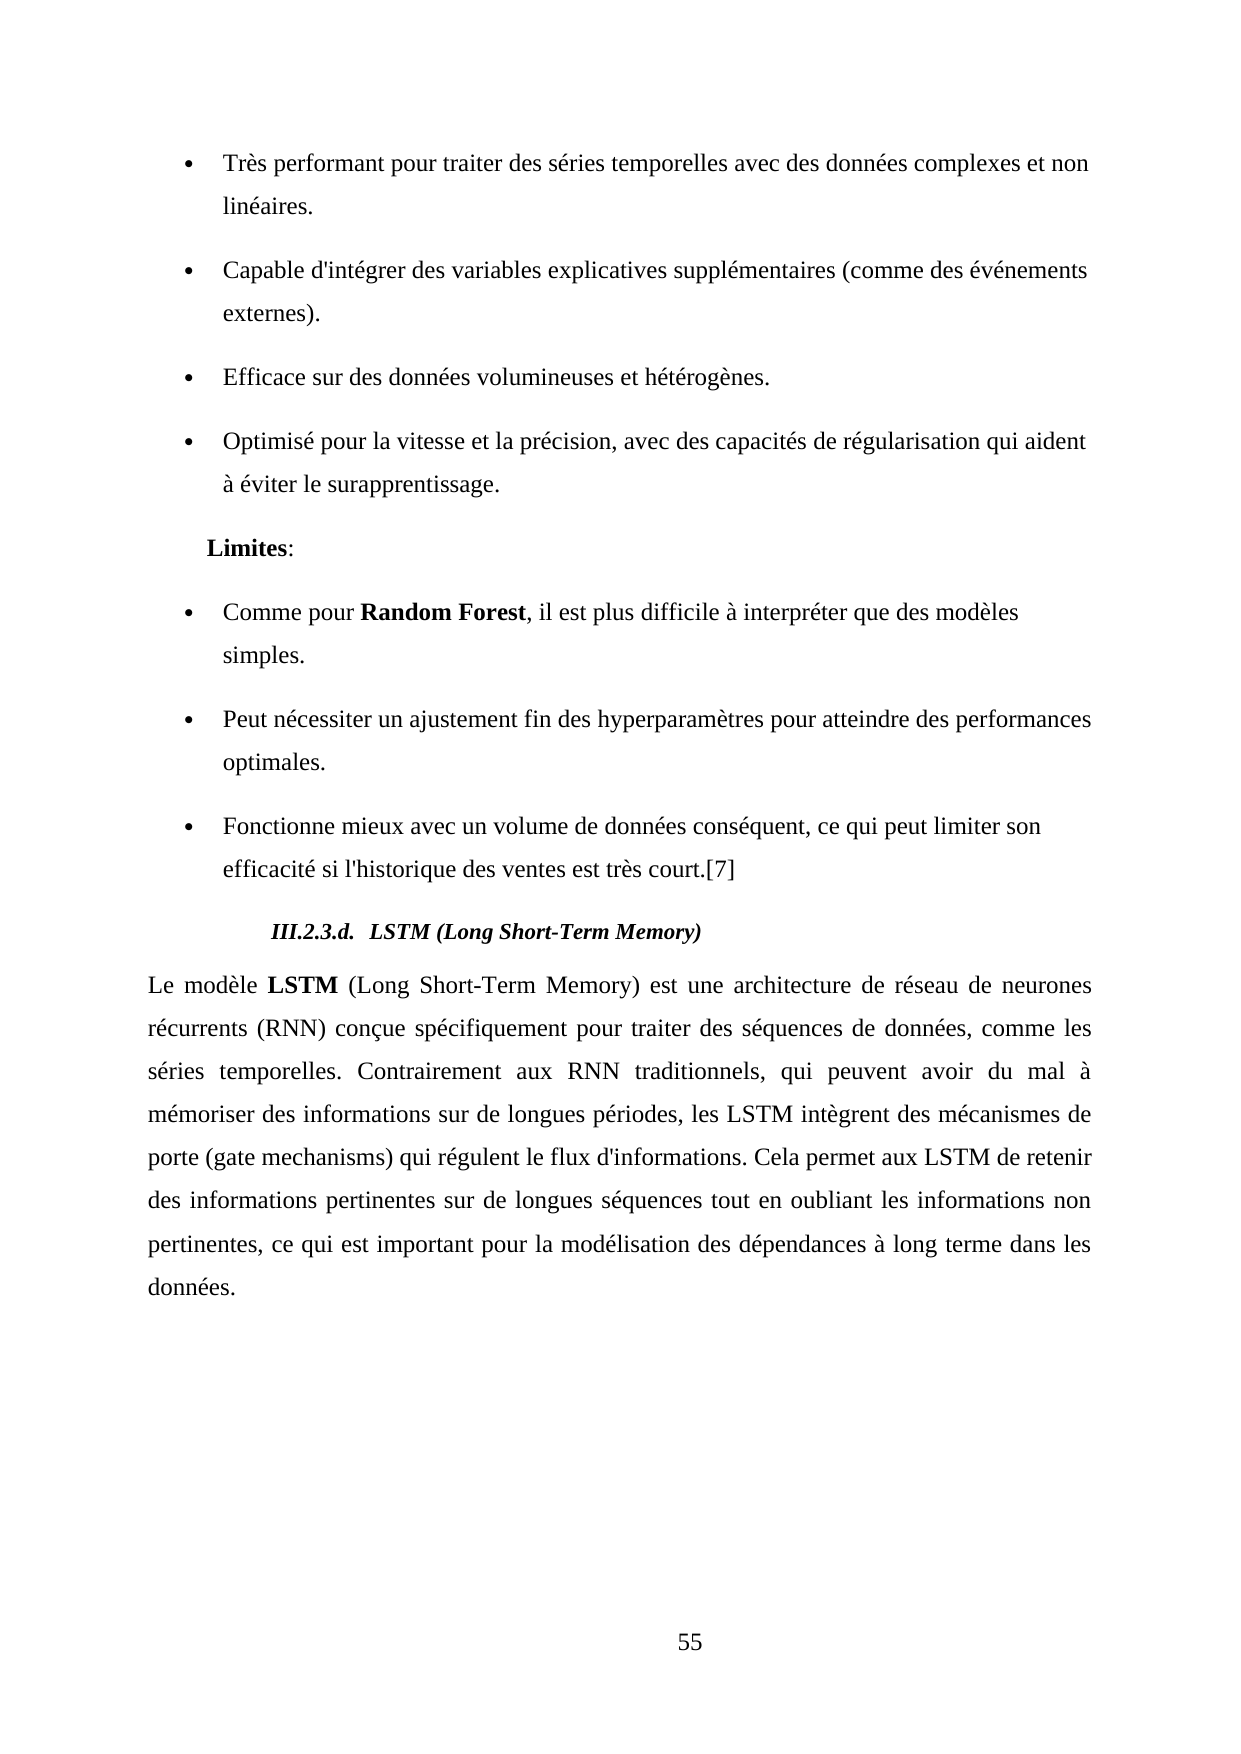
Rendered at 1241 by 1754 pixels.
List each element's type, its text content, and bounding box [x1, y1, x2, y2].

list Capable d'intégrer des variables explicatives supplémentaires (comme des événements externes). [185, 255, 1093, 327]
text LSTM (Long Short-Term Memory) [259, 918, 1093, 944]
list Très performant pour traiter des séries temporelles avec des données complexes et non linéaires. [185, 148, 1093, 219]
text Limites: [148, 533, 1093, 562]
list Comme pour Random Forest, il est plus difficile à interpréter que des modèles simples. [185, 597, 1093, 669]
list Efficace sur des données volumineuses et hétérogènes. [185, 362, 1093, 391]
text Le modèle LSTM (Long Short-Term Memory) est une architecture de réseau de neurones récurrents (RNN) conçue spécifiquement pour traiter des séquences de données, comme les séries temporelles. Contrairement aux RNN traditionnels, qui peuvent avoir du mal à mémoriser des informations sur de longues périodes, les LSTM intègrent des mécanismes de porte (gate mechanisms) qui régulent le flux d'informations. Cela permet aux LSTM de retenir des informations pertinentes sur de longues séquences tout en oubliant les informations non pertinentes, ce qui est important pour la modélisation des dépendances à long terme dans les données. [148, 970, 1093, 1301]
list Fonctionne mieux avec un volume de données conséquent, ce qui peut limiter son efficacité si l'historique des ventes est très court.[7] [185, 811, 1093, 883]
list Optimisé pour la vitesse et la précision, avec des capacités de régularisation qui aident à éviter le surapprentissage. [185, 426, 1093, 498]
list Peut nécessiter un ajustement fin des hyperparamètres pour atteindre des performances optimales. [185, 704, 1093, 776]
